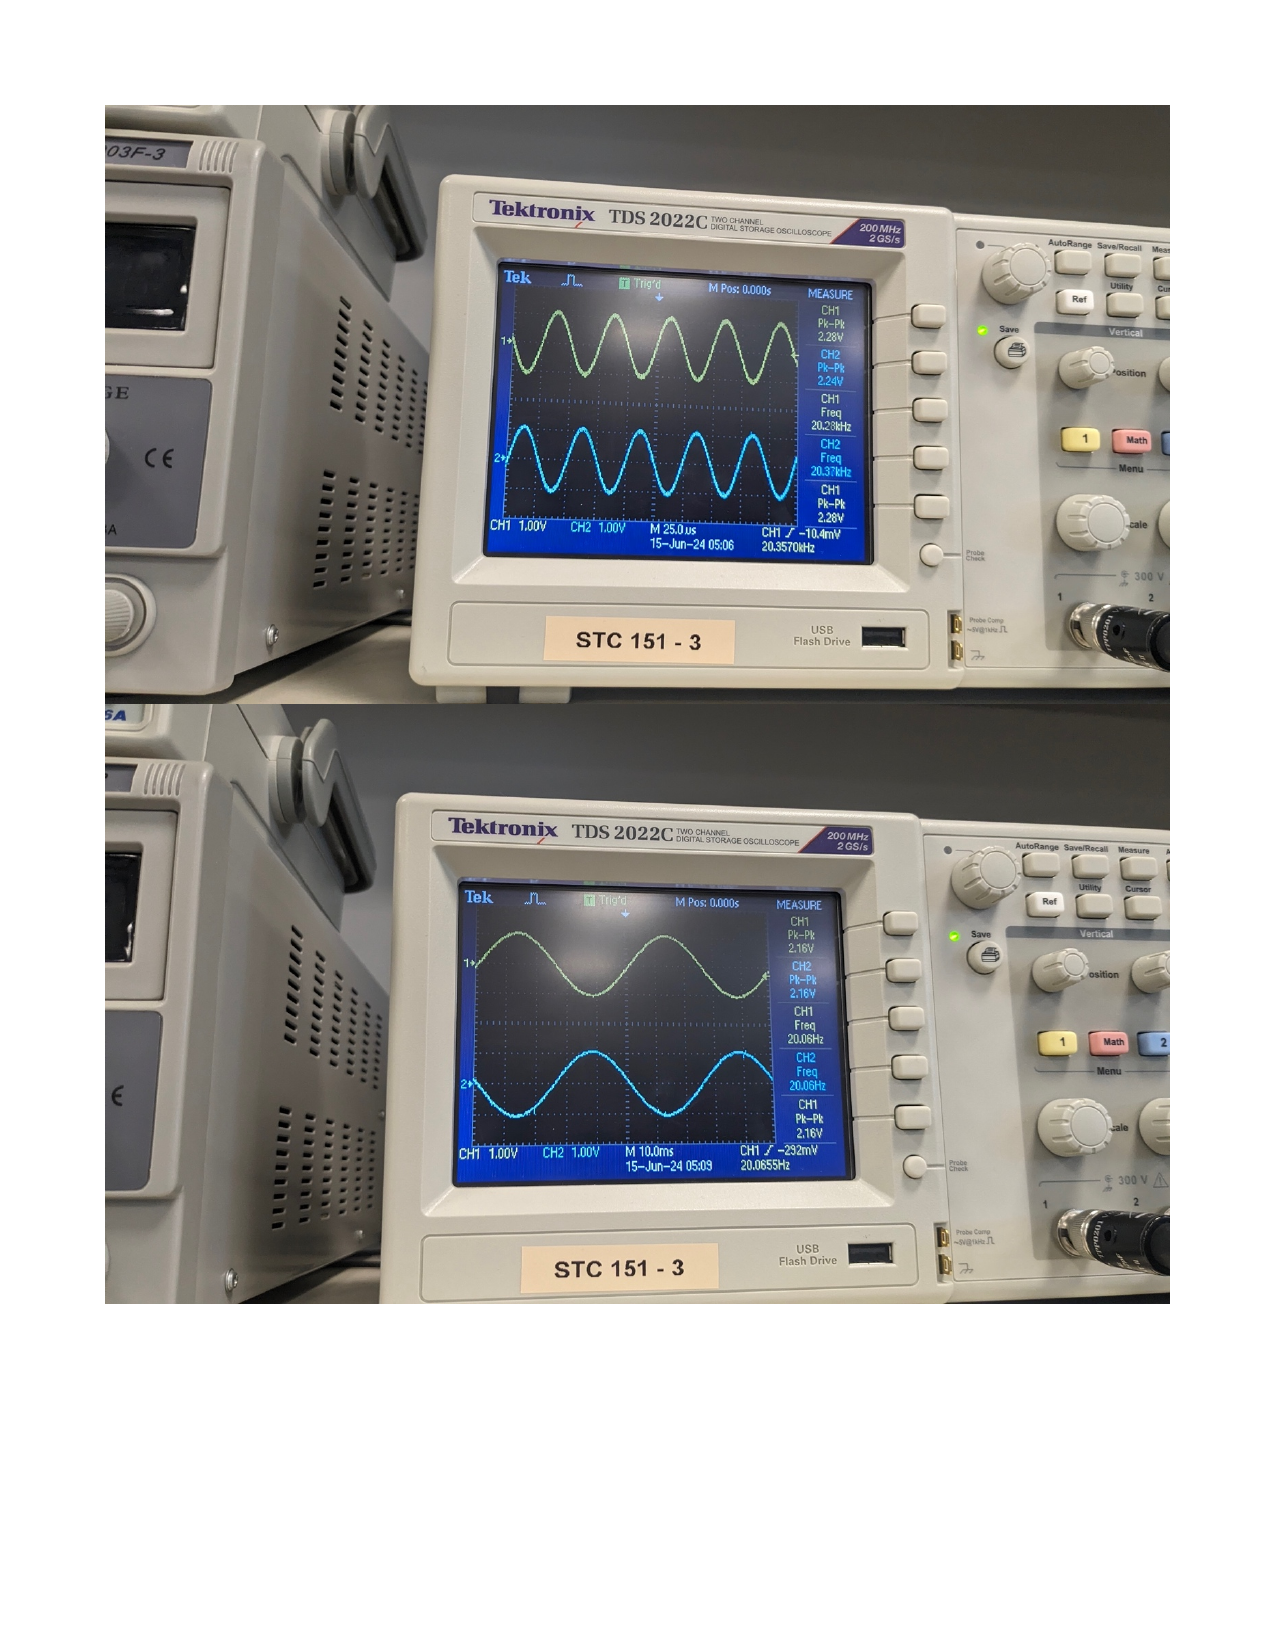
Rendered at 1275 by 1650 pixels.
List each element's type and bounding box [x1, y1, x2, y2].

picture [105, 105, 1170, 1304]
